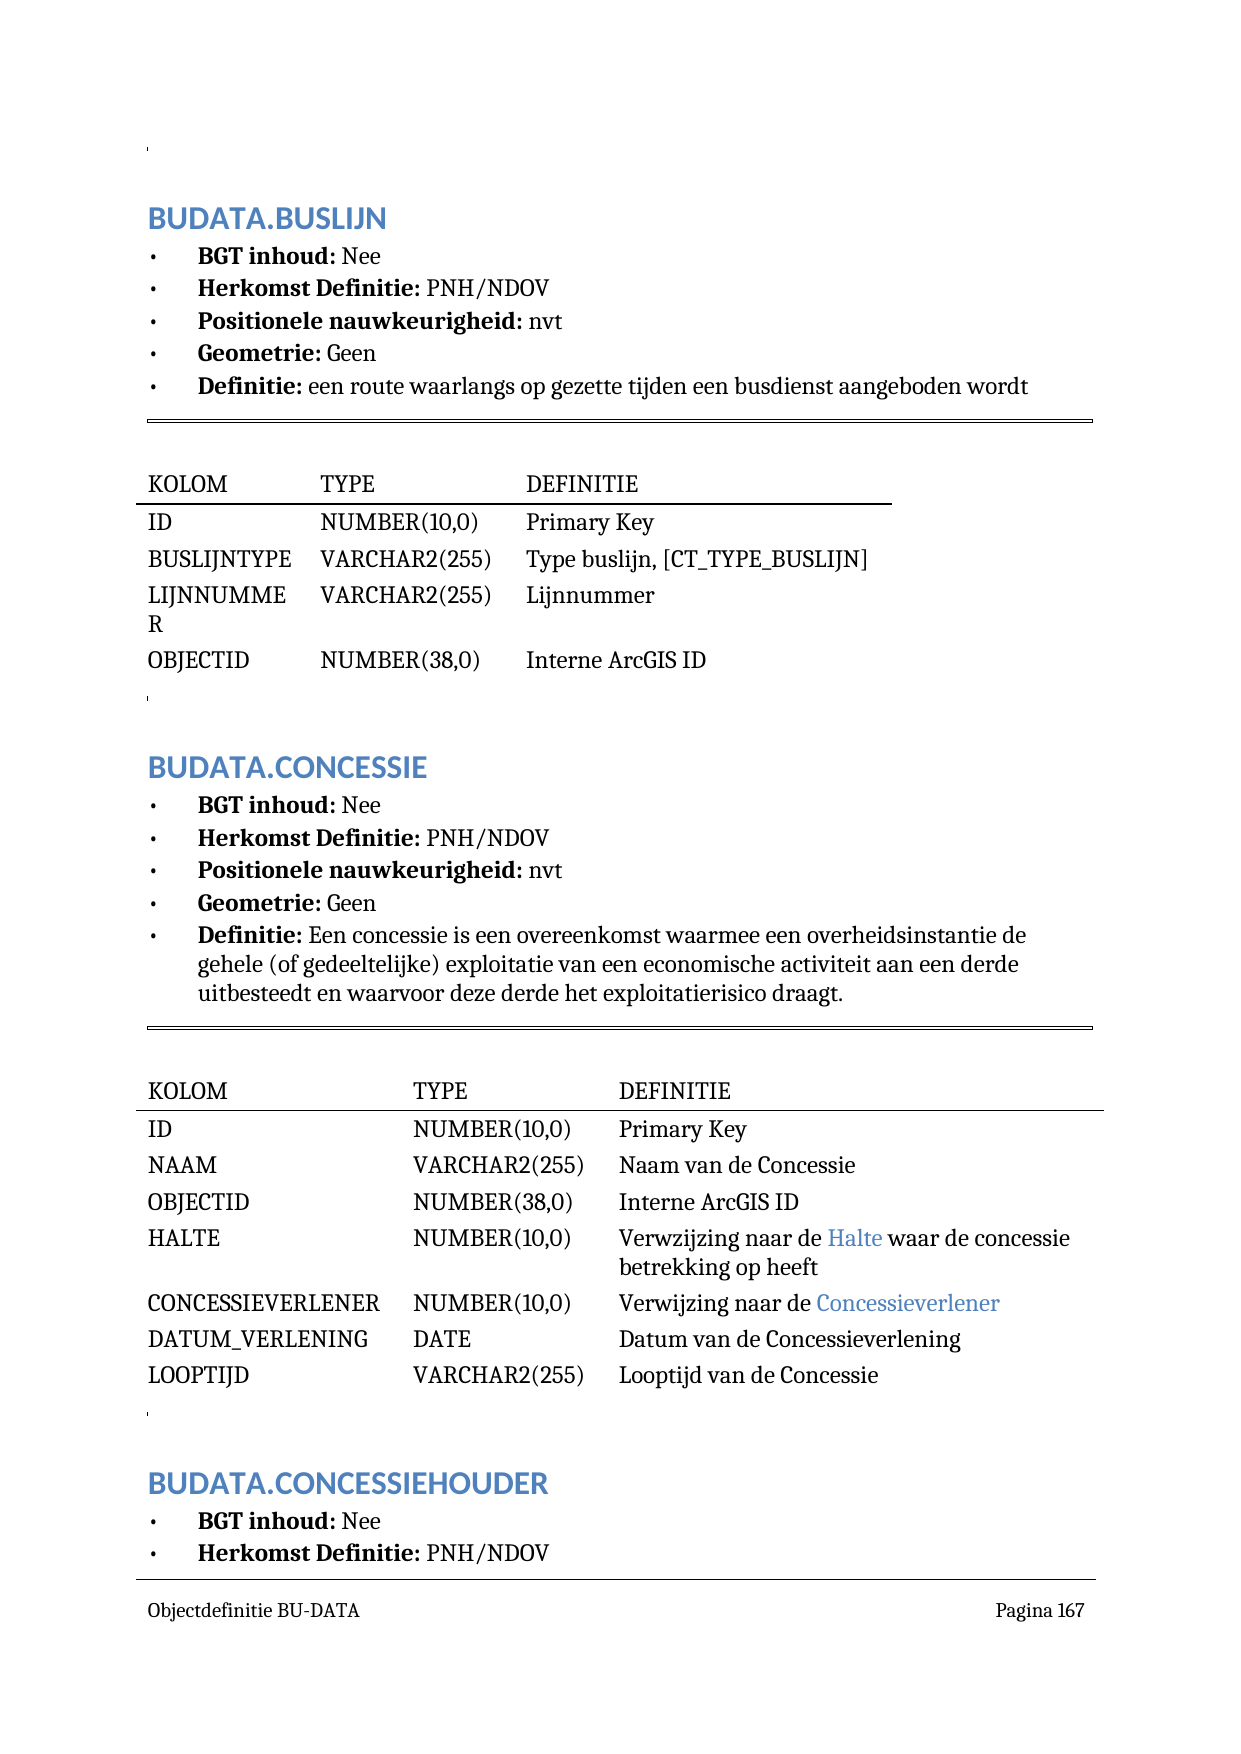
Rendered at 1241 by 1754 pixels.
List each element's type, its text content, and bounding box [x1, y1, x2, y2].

subtitle BUDATA.CONCESSIEHOUDER [148, 1462, 1093, 1503]
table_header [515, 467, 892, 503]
list Herkomst Definitie: PNH/NDOV [148, 823, 1093, 852]
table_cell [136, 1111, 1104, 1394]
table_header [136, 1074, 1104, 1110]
list BGT inhoud: Nee [148, 242, 1093, 270]
list Definitie: Een concessie is een overeenkomst waarmee een overheidsinstantie de gehele (of gedeeltelijke) exploitatie van een economische activiteit aan een derde uitbesteedt en waarvoor deze derde het exploitatierisico draagt. [148, 921, 1093, 1007]
subtitle BUDATA.BUSLIJN [148, 197, 1093, 238]
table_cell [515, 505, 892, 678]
list Definitie: een route waarlangs op gezette tijden een busdienst aangeboden wordt [148, 372, 1093, 400]
list BGT inhoud: Nee [148, 791, 1093, 820]
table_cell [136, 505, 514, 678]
list Geometrie: Geen [148, 888, 1093, 917]
list Herkomst Definitie: PNH/NDOV [148, 274, 1093, 303]
list Herkomst Definitie: PNH/NDOV [148, 1539, 1093, 1568]
list Positionele nauwkeurigheid: nvt [148, 307, 1093, 335]
subtitle BUDATA.CONCESSIE [148, 747, 1093, 787]
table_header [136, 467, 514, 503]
list Positionele nauwkeurigheid: nvt [148, 856, 1093, 885]
list BGT inhoud: Nee [148, 1507, 1093, 1535]
list Geometrie: Geen [148, 339, 1093, 368]
